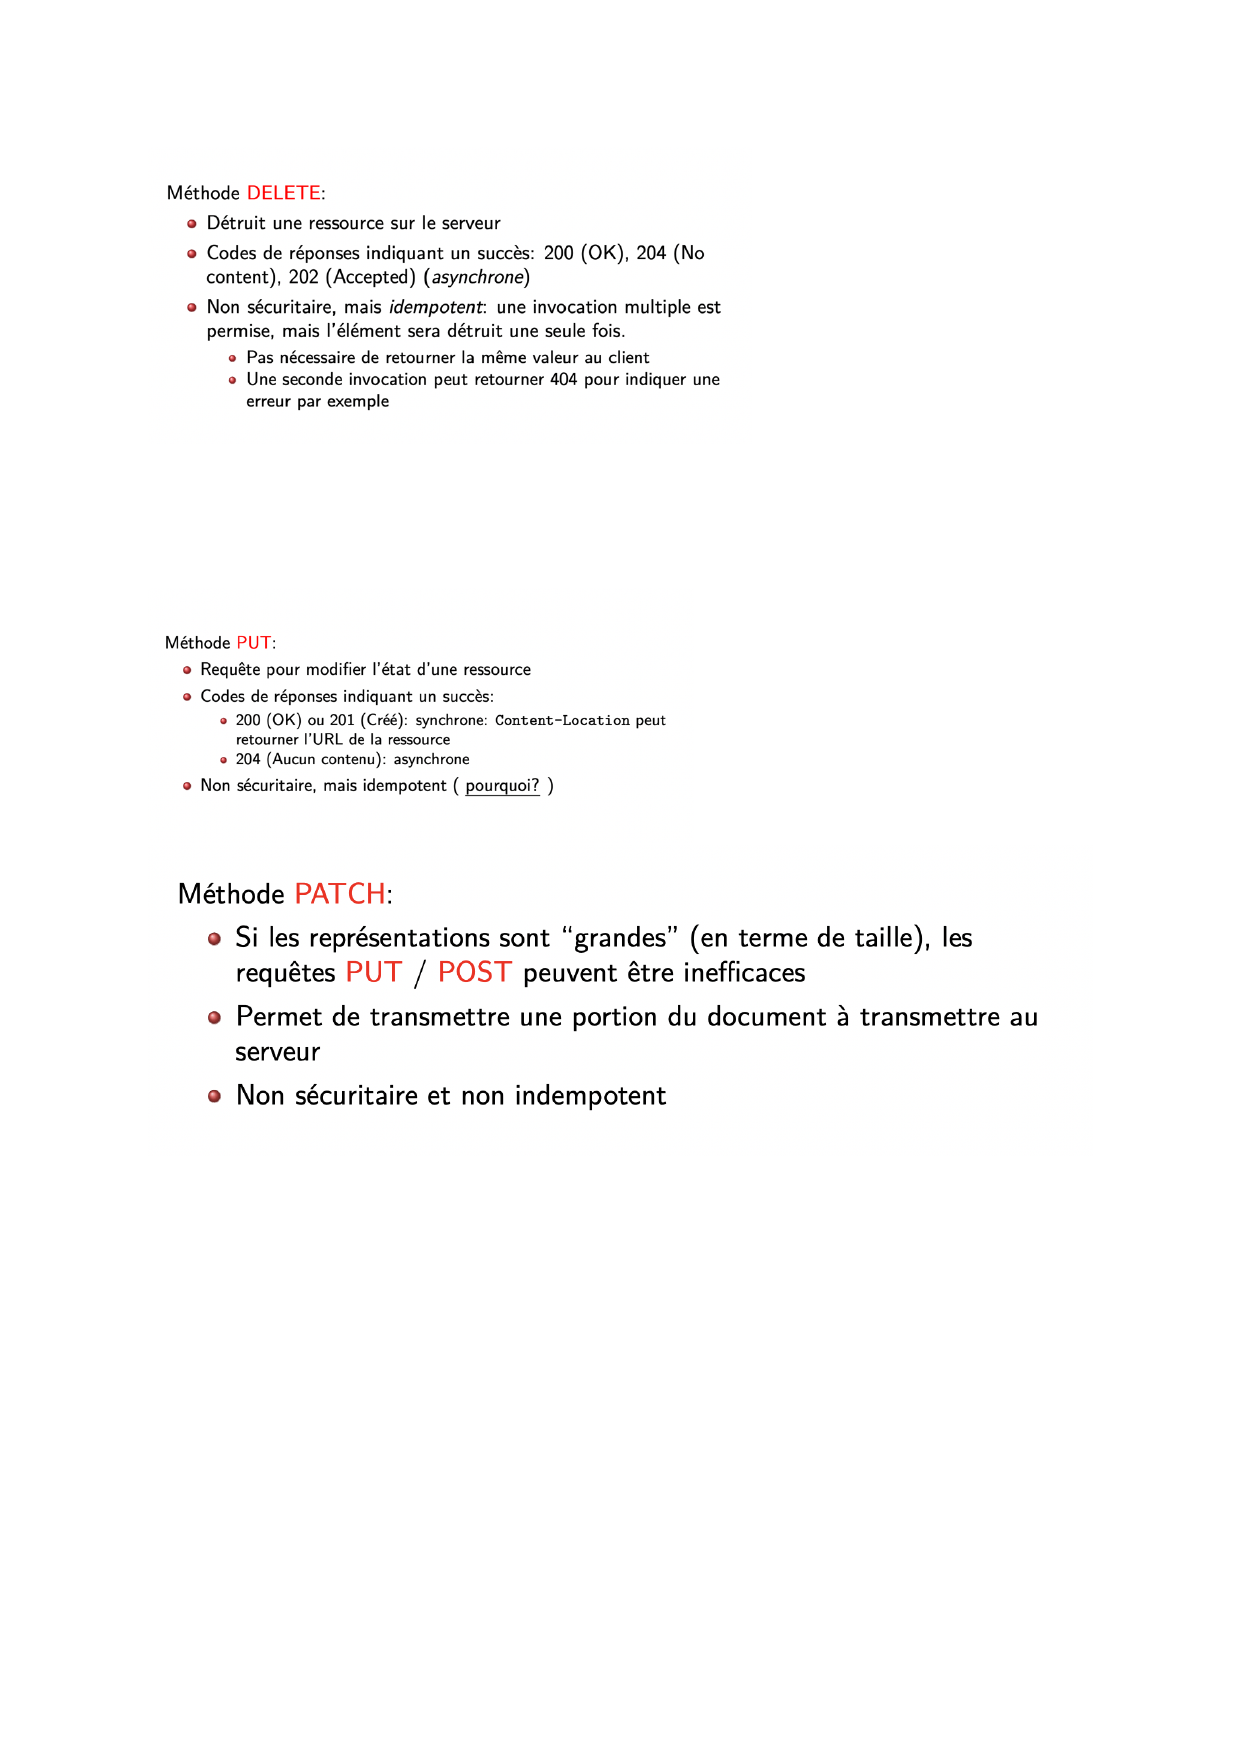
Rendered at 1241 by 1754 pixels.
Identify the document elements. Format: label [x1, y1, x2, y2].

picture [147, 845, 1093, 1156]
picture [147, 588, 694, 843]
picture [147, 147, 752, 444]
